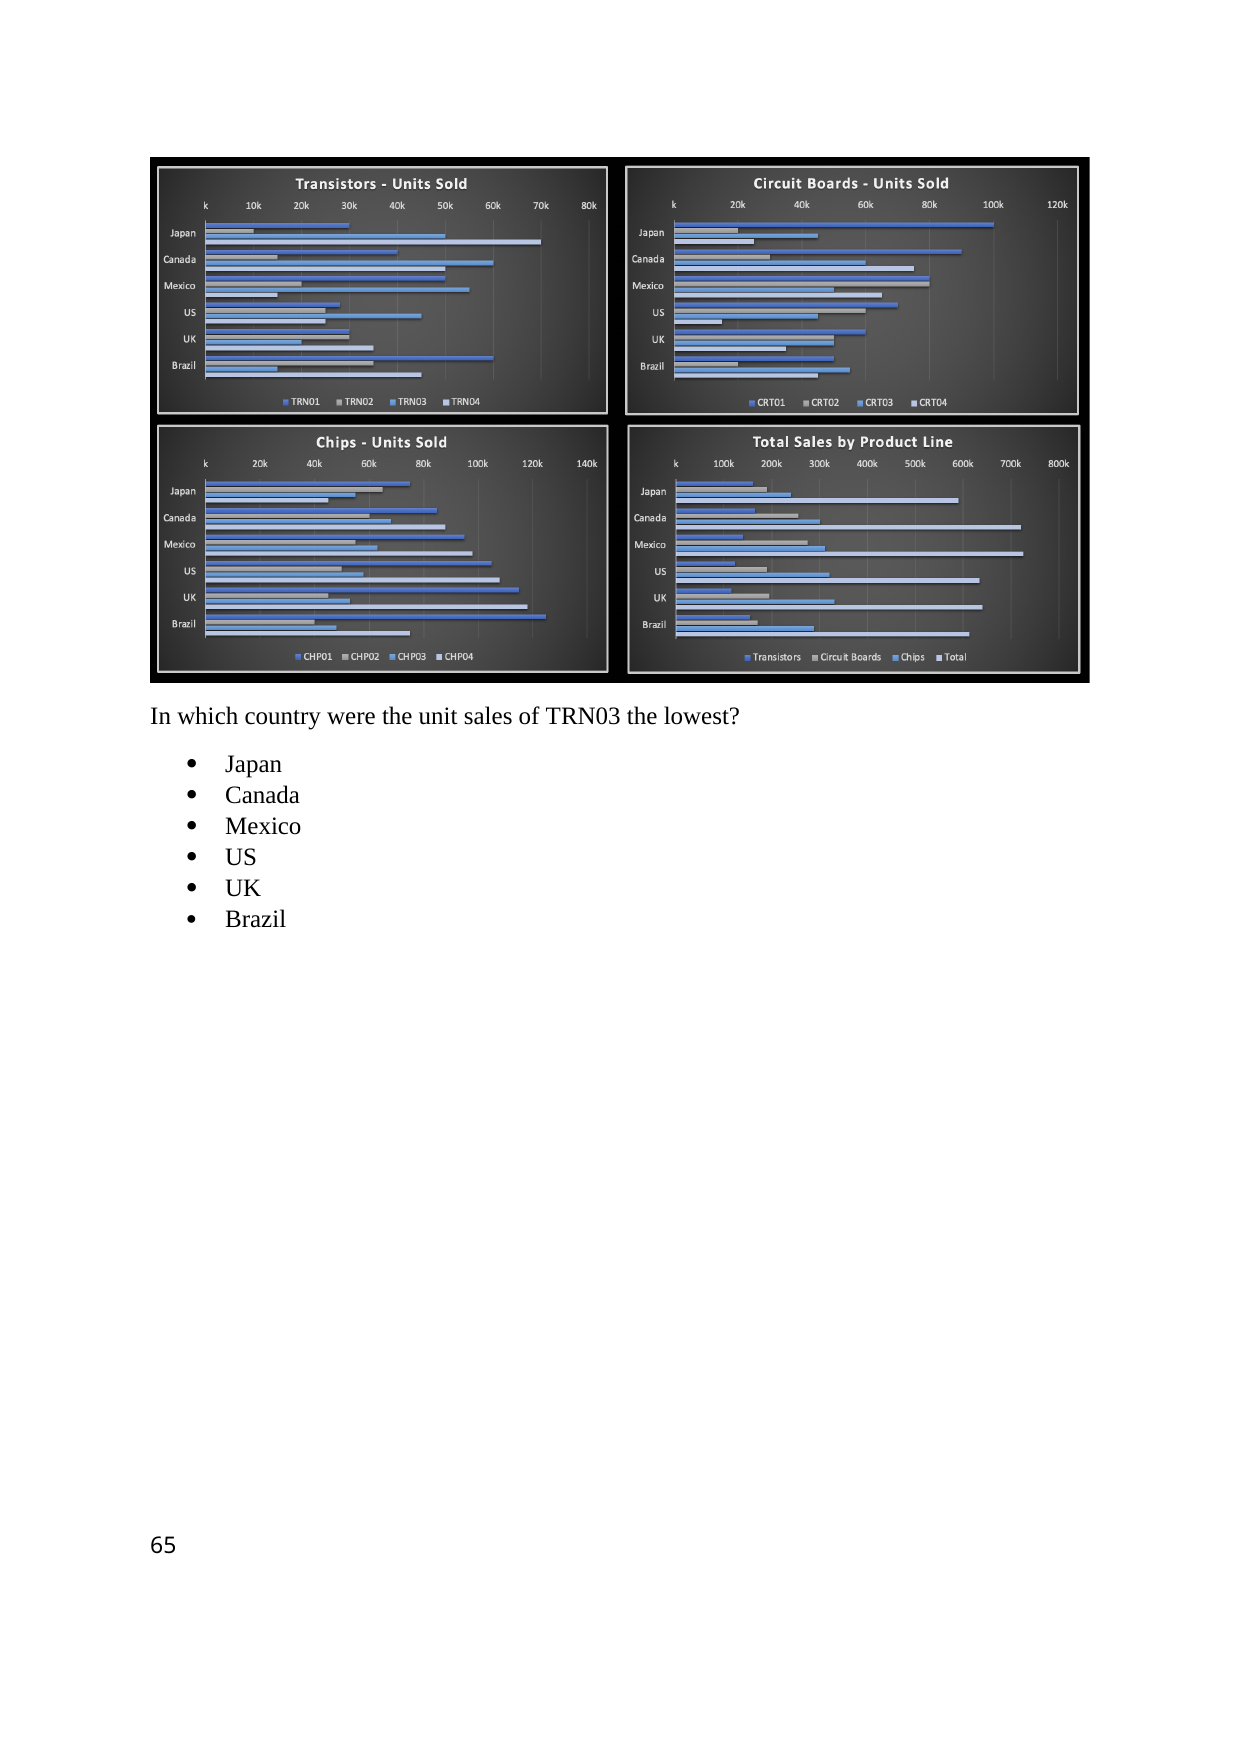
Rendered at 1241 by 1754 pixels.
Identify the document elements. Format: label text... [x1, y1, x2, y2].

list US [187, 842, 1090, 871]
list Brazil [187, 904, 1090, 933]
text In which country were the unit sales of TRN03 the lowest? [150, 701, 1090, 730]
list Mexico [187, 811, 1090, 840]
list Canada [187, 780, 1090, 809]
picture [150, 157, 1090, 683]
list UK [187, 873, 1090, 902]
list Japan [187, 749, 1090, 778]
